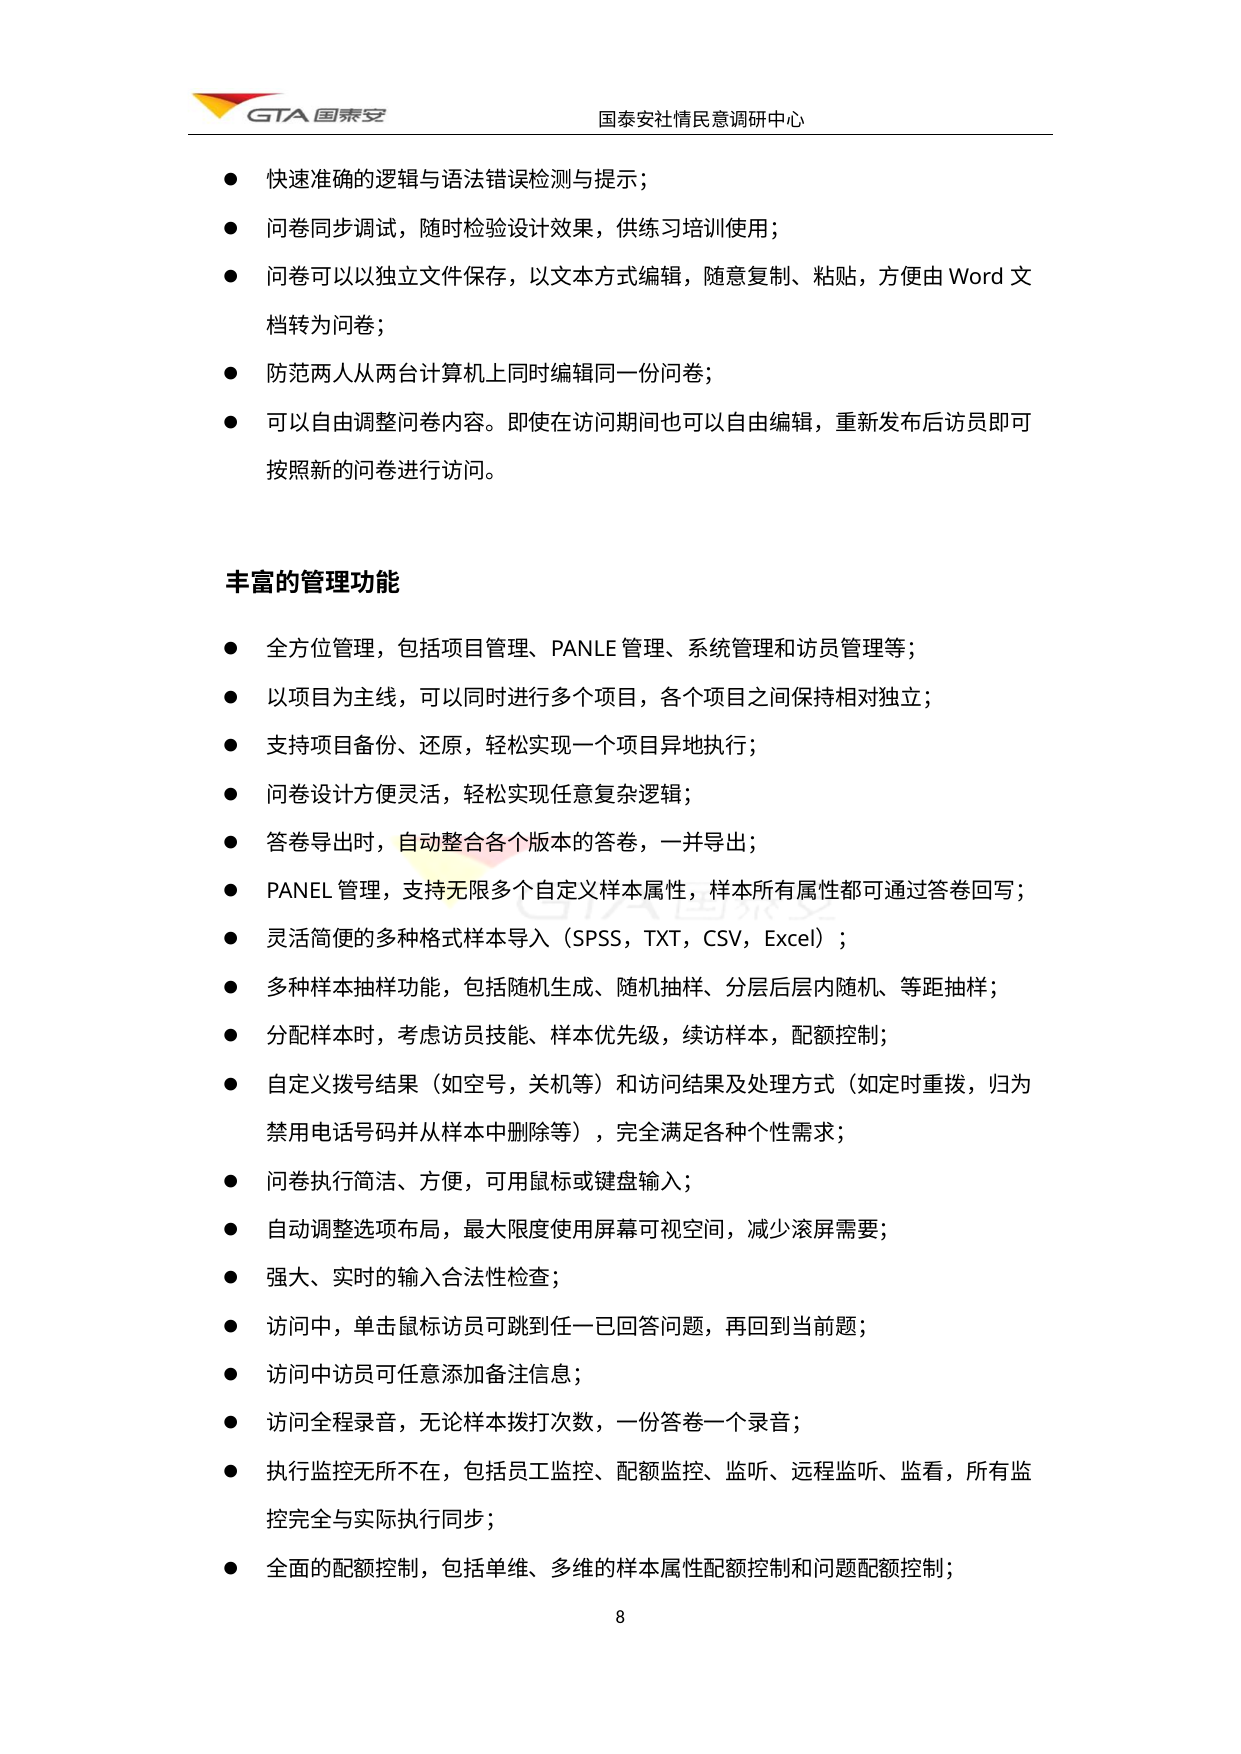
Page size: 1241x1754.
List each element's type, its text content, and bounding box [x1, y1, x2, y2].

list 全面的配额控制，包括单维、多维的样本属性配额控制和问题配额控制； [222, 1550, 1053, 1583]
list 执行监控无所不在，包括员工监控、配额监控、监听、远程监听、监看，所有监控完全与实际执行同步； [222, 1453, 1053, 1534]
list 灵活简便的多种格式样本导入（SPSS，TXT，CSV，Excel）； [222, 921, 1053, 954]
picture [187, 88, 395, 126]
list 答卷导出时，自动整合各个版本的答卷，一并导出； [222, 824, 1053, 857]
list 全方位管理，包括项目管理、PANLE管理、系统管理和访员管理等； [222, 631, 1053, 664]
list 问卷同步调试，随时检验设计效果，供练习培训使用； [222, 210, 1053, 243]
text 丰富的管理功能 [187, 548, 1053, 613]
list 自动调整选项布局，最大限度使用屏幕可视空间，减少滚屏需要； [222, 1212, 1053, 1244]
list 问卷可以以独立文件保存，以文本方式编辑，随意复制、粘贴，方便由Word 文档转为问卷； [222, 259, 1053, 340]
list 可以自由调整问卷内容。即使在访问期间也可以自由编辑，重新发布后访员即可按照新的问卷进行访问。 [222, 404, 1053, 485]
list 问卷设计方便灵活，轻松实现任意复杂逻辑； [222, 776, 1053, 809]
list 防范两人从两台计算机上同时编辑同一份问卷； [222, 356, 1053, 388]
list 快速准确的逻辑与语法错误检测与提示； [222, 162, 1053, 194]
list 强大、实时的输入合法性检查； [222, 1260, 1053, 1292]
list 多种样本抽样功能，包括随机生成、随机抽样、分层后层内随机、等距抽样； [222, 969, 1053, 1002]
list 自定义拨号结果（如空号，关机等）和访问结果及处理方式（如定时重拨，归为禁用电话号码并从样本中删除等），完全满足各种个性需求； [222, 1066, 1053, 1147]
list 问卷执行简洁、方便，可用鼠标或键盘输入； [222, 1163, 1053, 1196]
list 分配样本时，考虑访员技能、样本优先级，续访样本，配额控制； [222, 1018, 1053, 1050]
list 访问全程录音，无论样本拨打次数，一份答卷一个录音； [222, 1405, 1053, 1437]
list 访问中访员可任意添加备注信息； [222, 1357, 1053, 1389]
list PANEL管理，支持无限多个自定义样本属性，样本所有属性都可通过答卷回写； [222, 873, 1053, 905]
list 访问中，单击鼠标访员可跳到任一已回答问题，再回到当前题； [222, 1308, 1053, 1341]
list 支持项目备份、还原，轻松实现一个项目异地执行； [222, 728, 1053, 760]
list 以项目为主线，可以同时进行多个项目，各个项目之间保持相对独立； [222, 679, 1053, 712]
